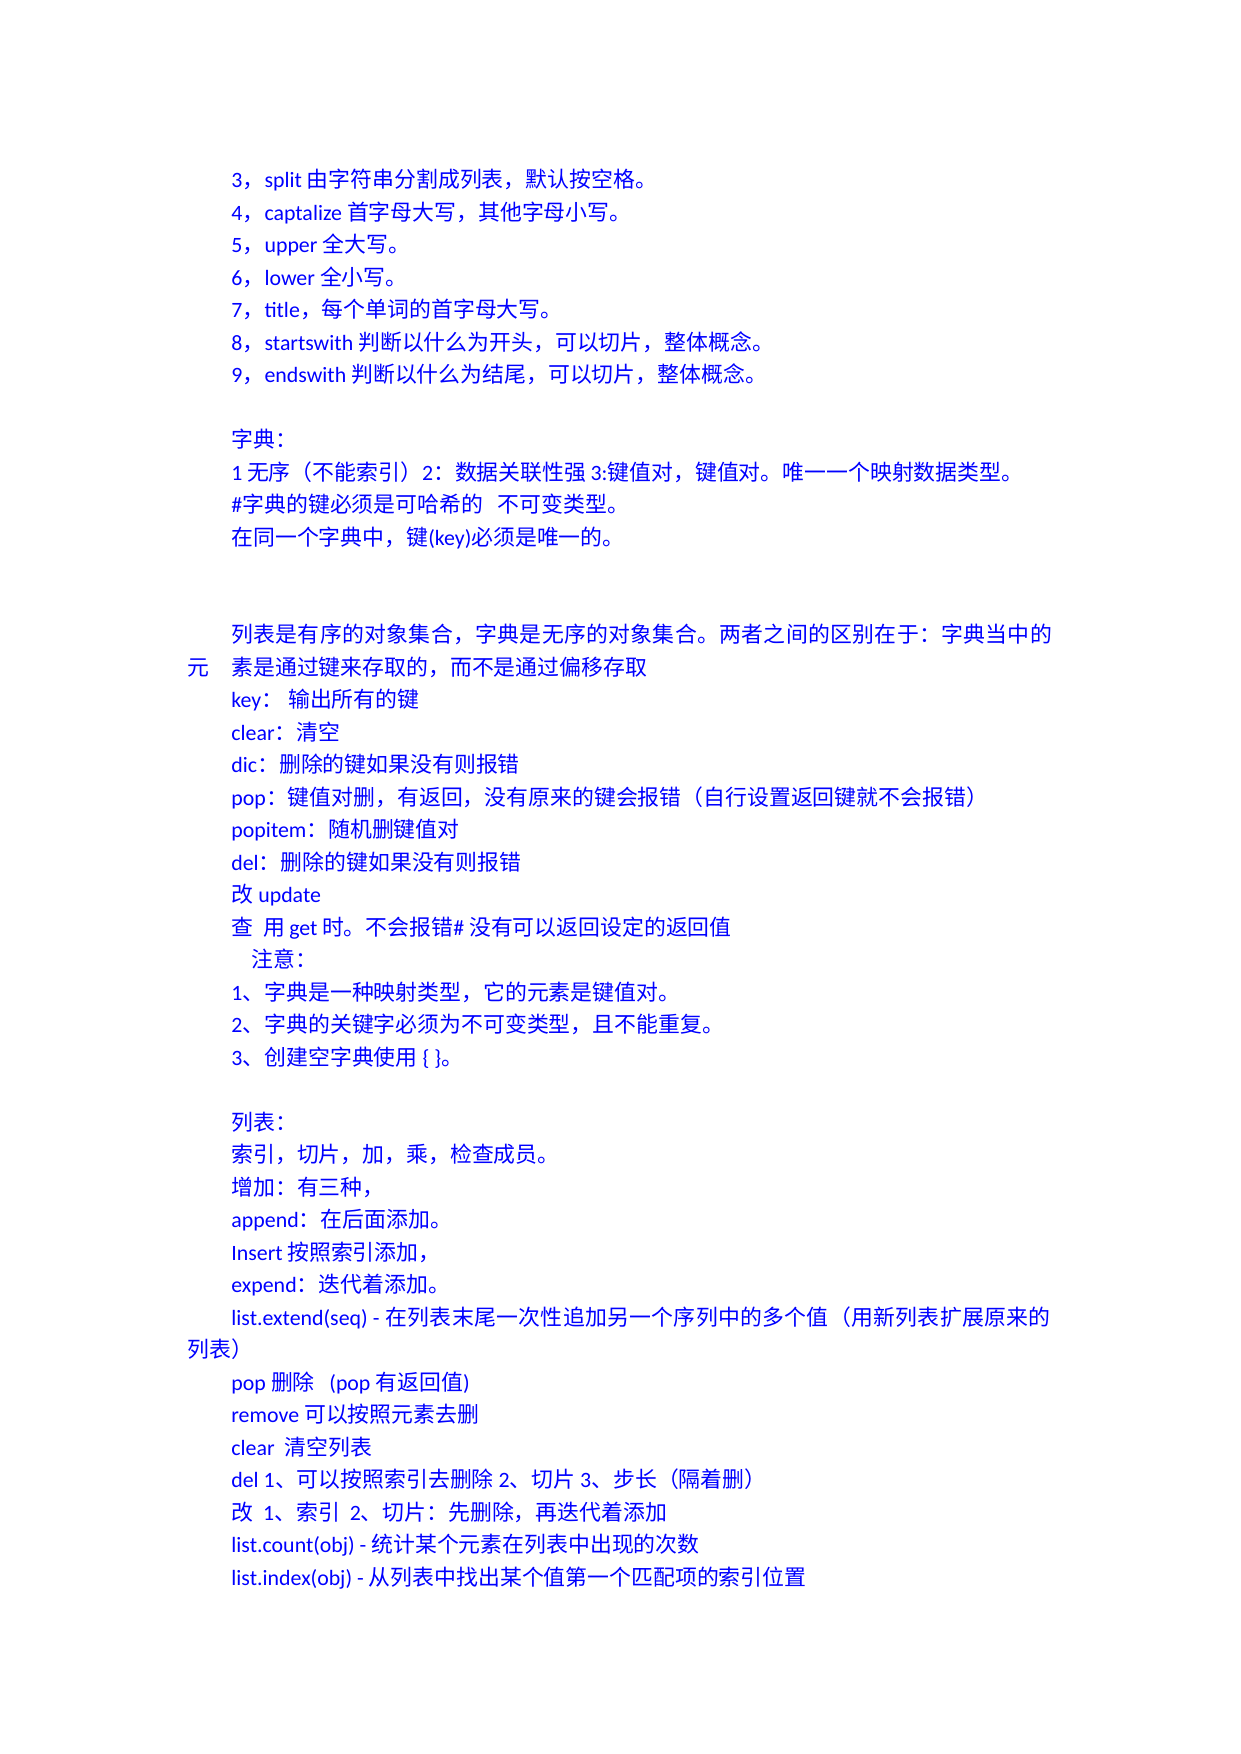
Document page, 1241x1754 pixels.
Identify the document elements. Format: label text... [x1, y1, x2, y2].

list clear：清空 [187, 714, 1053, 747]
list 在同一个字典中，键(key)必须是唯一的。 [187, 519, 1053, 552]
list expend：迭代着添加。 [187, 1267, 1053, 1299]
list 索引，切片，加，乘，检查成员。 [187, 1137, 1053, 1169]
list 1、字典是一种映射类型，它的元素是键值对。 [187, 974, 1053, 1007]
list del：删除的键如果没有则报错 [187, 844, 1053, 877]
list 2、字典的关键字必须为不可变类型，且不能重复。 [187, 1007, 1053, 1039]
list key： 输出所有的键 [187, 682, 1053, 714]
list 字典： [187, 422, 1053, 454]
list list.extend(seq) - 在列表末尾一次性追加另一个序列中的多个值（用新列表扩展原来的列表） [187, 1299, 1053, 1364]
list 7，title，每个单词的首字母大写。 [187, 292, 1053, 324]
list dic：删除的键如果没有则报错 [187, 747, 1053, 779]
list 改 update [187, 877, 1053, 909]
list #字典的键必须是可哈希的 不可变类型。 [187, 487, 1053, 519]
list 改 1、索引 2、切片：先删除，再迭代着添加 [187, 1494, 1053, 1527]
list 9，endswith 判断以什么为结尾，可以切片，整体概念。 [187, 357, 1053, 389]
list 增加：有三种， [187, 1169, 1053, 1202]
list list.index(obj) - 从列表中找出某个值第一个匹配项的索引位置 [187, 1559, 1053, 1592]
list append：在后面添加。 [187, 1202, 1053, 1234]
list pop：键值对删，有返回，没有原来的键会报错（自行设置返回键就不会报错） [187, 779, 1053, 812]
list 6，lower 全小写。 [187, 259, 1053, 292]
list 3，split 由字符串分割成列表，默认按空格。 [187, 162, 1053, 194]
list 4，captalize 首字母大写，其他字母小写。 [187, 194, 1053, 227]
list list.count(obj) - 统计某个元素在列表中出现的次数 [187, 1527, 1053, 1559]
list popitem：随机删键值对 [187, 812, 1053, 844]
list Insert按照索引添加， [187, 1234, 1053, 1267]
list 3、创建空字典使用 { }。 [187, 1039, 1053, 1072]
list 列表是有序的对象集合，字典是无序的对象集合。两者之间的区别在于：字典当中的元 素是通过键来存取的，而不是通过偏移存取 [187, 617, 1053, 682]
list pop 删除 (pop 有返回值) [187, 1364, 1053, 1397]
list 8，startswith 判断以什么为开头，可以切片，整体概念。 [187, 324, 1053, 357]
list 5，upper 全大写。 [187, 227, 1053, 259]
list del 1、可以按照索引去删除 2、切片 3、步长（隔着删） [187, 1462, 1053, 1494]
list clear 清空列表 [187, 1429, 1053, 1462]
list 列表： [187, 1104, 1053, 1137]
list 1无序（不能索引）2：数据关联性强3:键值对，键值对。唯一一个映射数据类型。 [187, 454, 1053, 487]
list remove 可以按照元素去删 [187, 1397, 1053, 1429]
list 查 用get时。不会报错# 没有可以返回设定的返回值 [187, 909, 1053, 942]
list 注意： [187, 942, 1053, 974]
